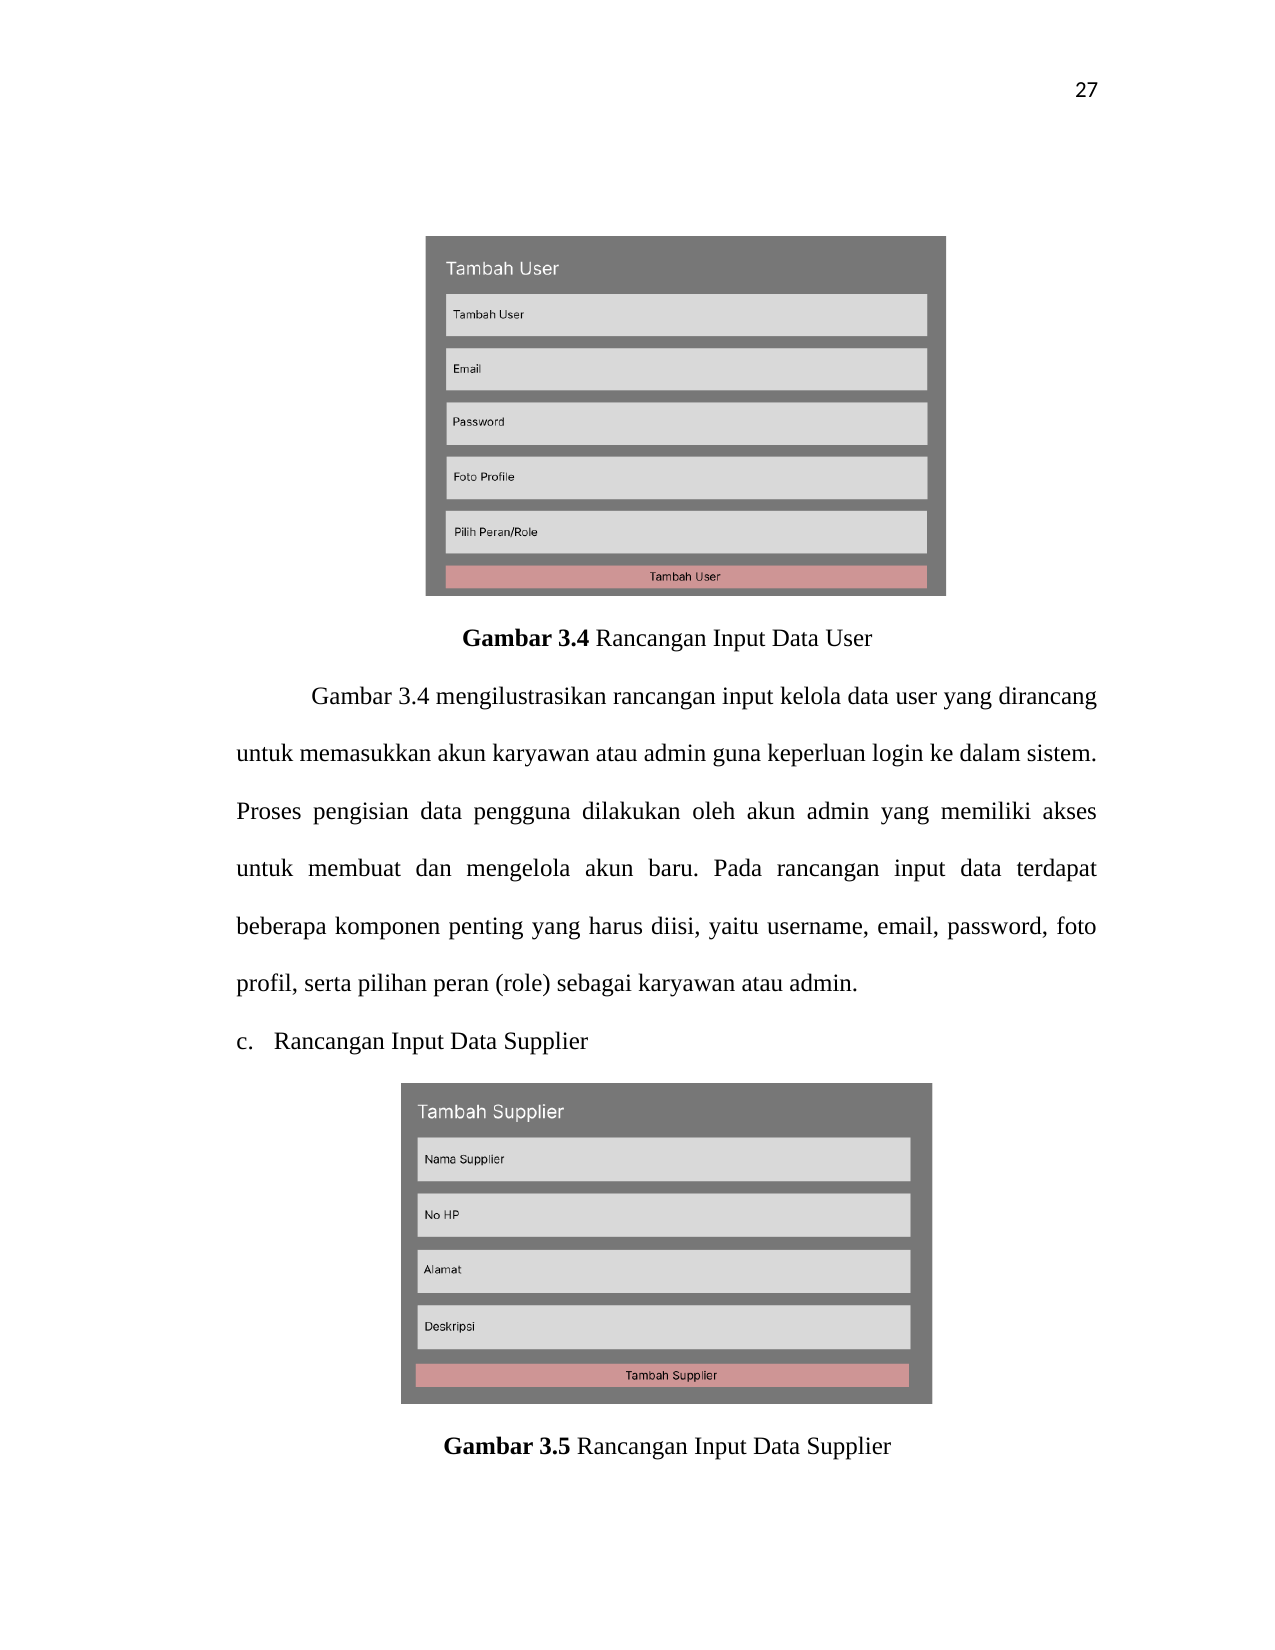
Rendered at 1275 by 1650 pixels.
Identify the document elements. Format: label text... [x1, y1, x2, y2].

text Gambar 3.4 Rancangan Input Data User [236, 623, 1098, 652]
text Gambar 3.4 mengilustrasikan rancangan input kelola data user yang dirancang untuk memasukkan akun karyawan atau admin guna keperluan login ke dalam sistem. Proses pengisian data pengguna dilakukan oleh akun admin yang memiliki akses untuk membuat dan mengelola akun baru. Pada rancangan input data terdapat beberapa komponen penting yang harus diisi, yaitu username, email, password, foto profil, serta pilihan peran (role) sebagai karyawan atau admin. [236, 681, 1098, 997]
picture [425, 236, 947, 596]
list Rancangan Input Data Supplier [236, 1026, 1098, 1055]
text Gambar 3.5 Rancangan Input Data Supplier [236, 1431, 1098, 1460]
picture [401, 1083, 933, 1404]
